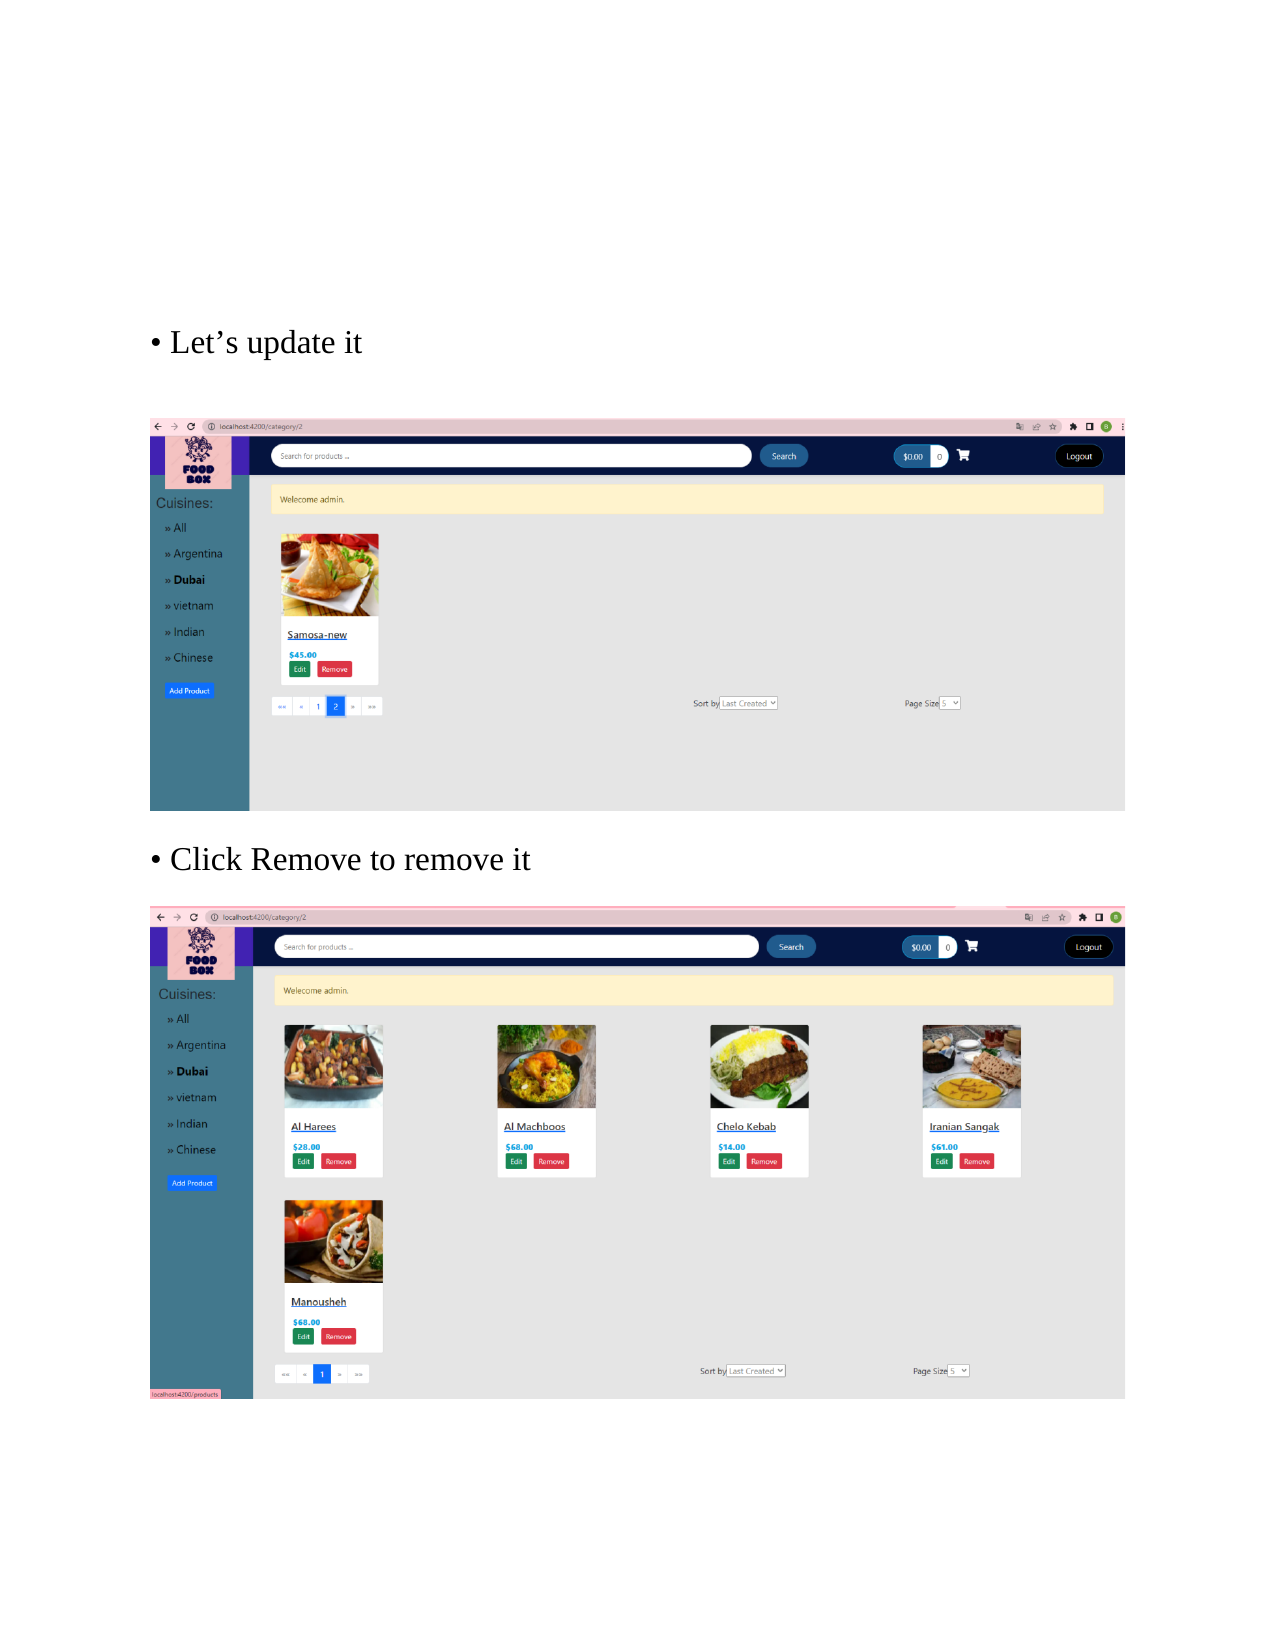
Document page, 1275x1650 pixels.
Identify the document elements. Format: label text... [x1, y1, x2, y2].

text • Let’s update it [150, 322, 1125, 361]
picture [150, 418, 1125, 811]
picture [150, 906, 1125, 1399]
text • Click Remove to remove it [150, 839, 1125, 877]
